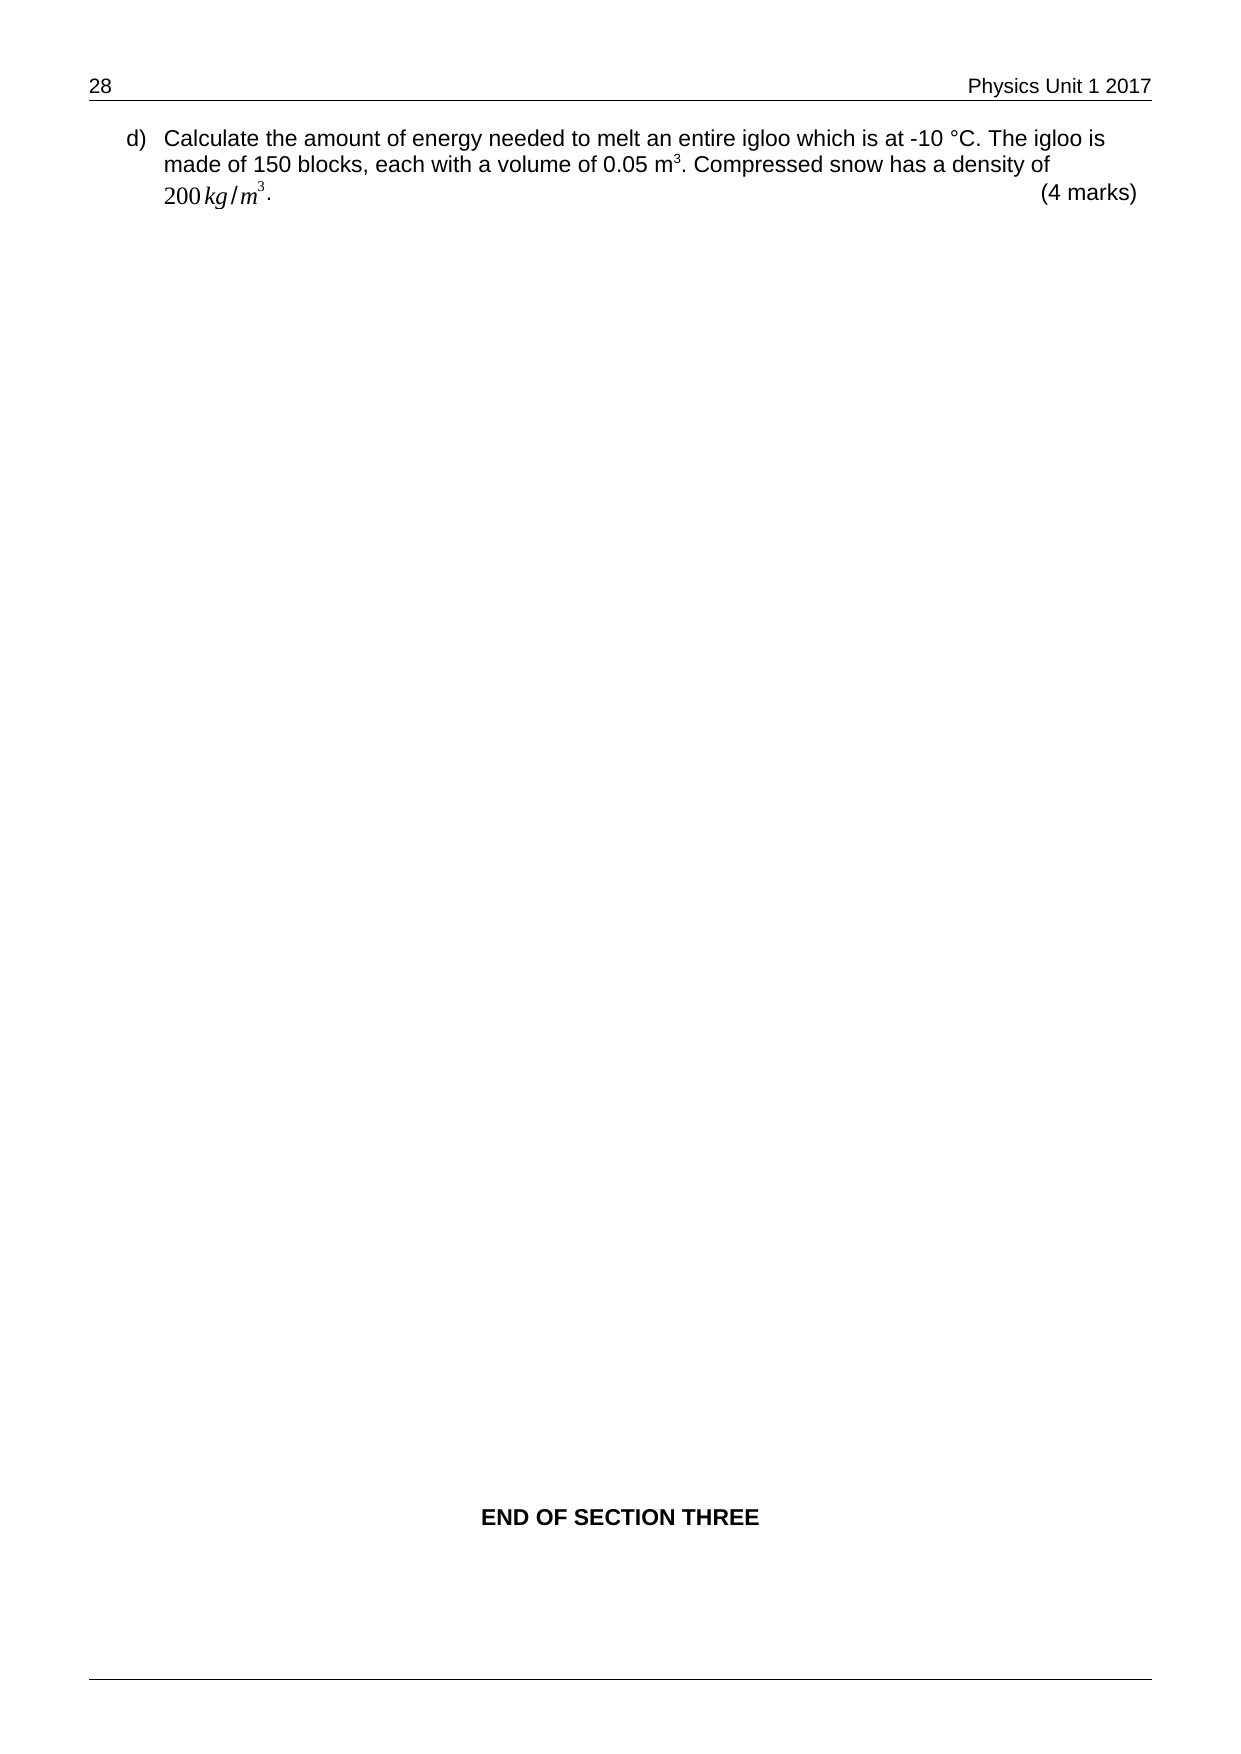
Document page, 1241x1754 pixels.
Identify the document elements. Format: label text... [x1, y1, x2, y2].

text END OF SECTION THREE [89, 1504, 1152, 1530]
list Calculate the amount of energy needed to melt an entire igloo which is at -10 °C. The igloo is made of 150 blocks, each with a volume of 0.05 m3. Compressed snow has a density of . (4 marks) [126, 125, 1152, 209]
